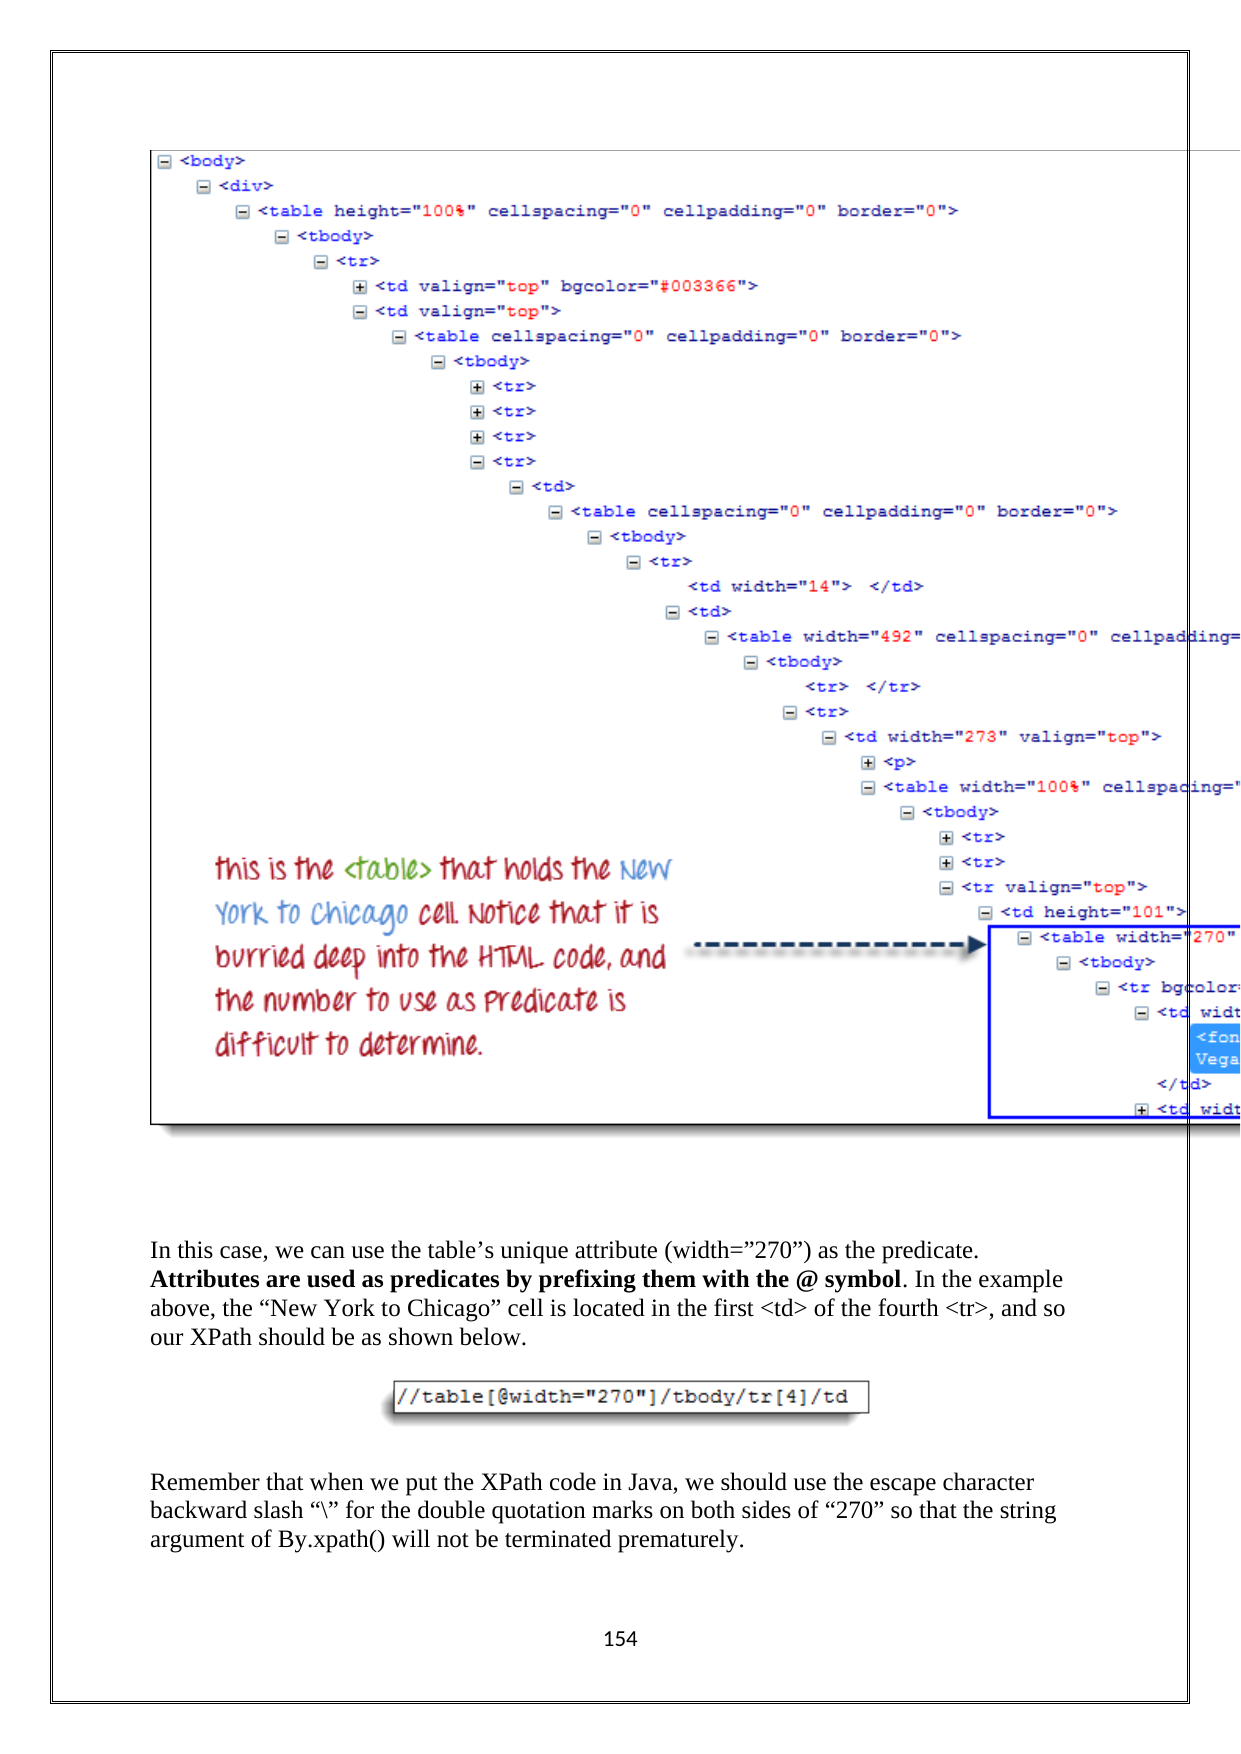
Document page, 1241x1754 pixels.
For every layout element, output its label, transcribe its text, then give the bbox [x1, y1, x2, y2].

picture [1190, 150, 1241, 1149]
text In this case, we can use the table’s unique attribute (width=”270”) as the predicate. Attributes are used as predicates by prefixing them with the @ symbol. In the example above, the “New York to Chicago” cell is located in the first <td> of the fourth <tr>, and so our XPath should be as shown below. [150, 1236, 1090, 1351]
picture [371, 1379, 870, 1438]
picture [150, 150, 1187, 1149]
text Remember that when we put the XPath code in Java, we should use the escape character backward slash “\” for the double quotation marks on both sides of “270” so that the string argument of By.xpath() will not be terminated prematurely. [150, 1467, 1090, 1553]
